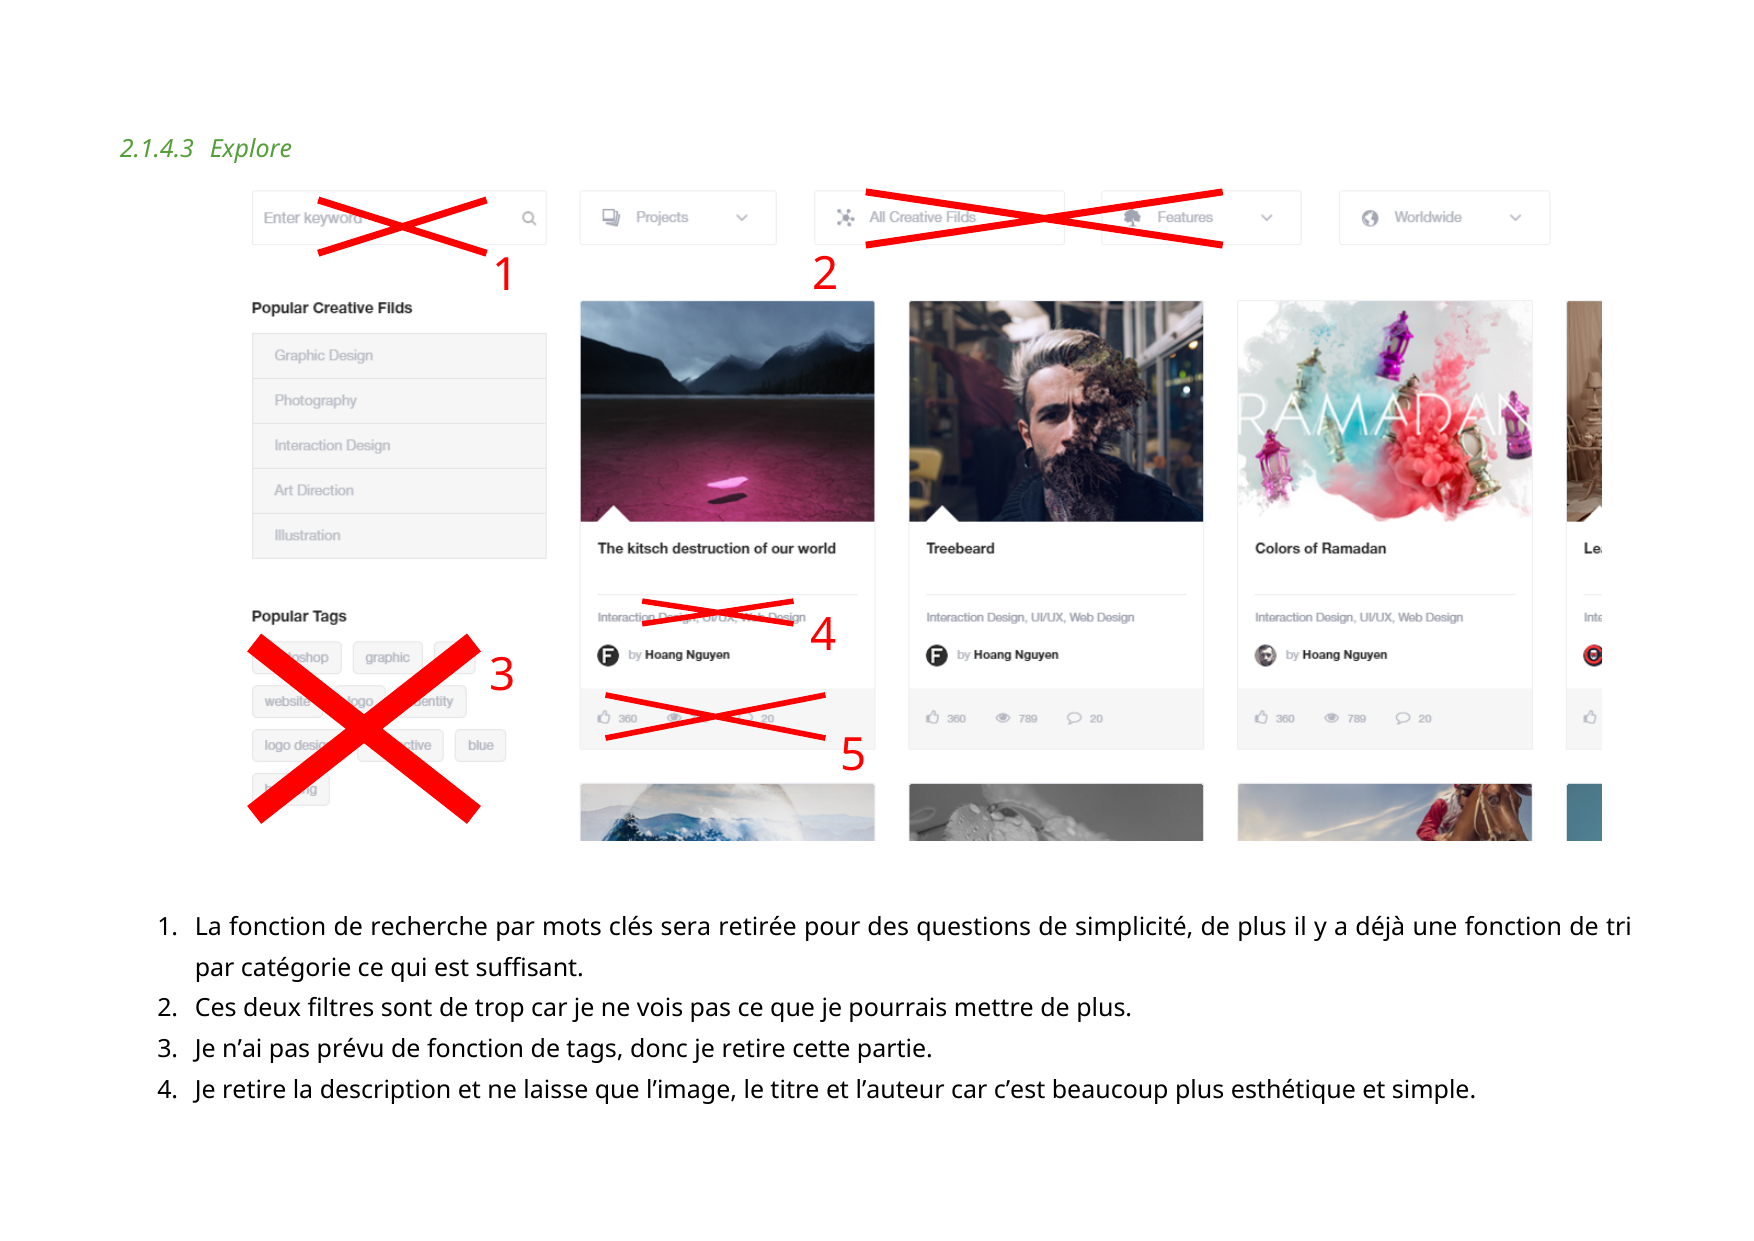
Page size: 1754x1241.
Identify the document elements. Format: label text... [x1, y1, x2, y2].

picture [240, 175, 1602, 841]
subtitle Explore [119, 130, 1634, 164]
list Ces deux filtres sont de trop car je ne vois pas ce que je pourrais mettre de plus. [157, 990, 1634, 1024]
list Je n’ai pas prévu de fonction de tags, donc je retire cette partie. [157, 1031, 1634, 1065]
list Je retire la description et ne laisse que l’image, le titre et l’auteur car c’est beaucoup plus esthétique et simple. [157, 1072, 1634, 1106]
